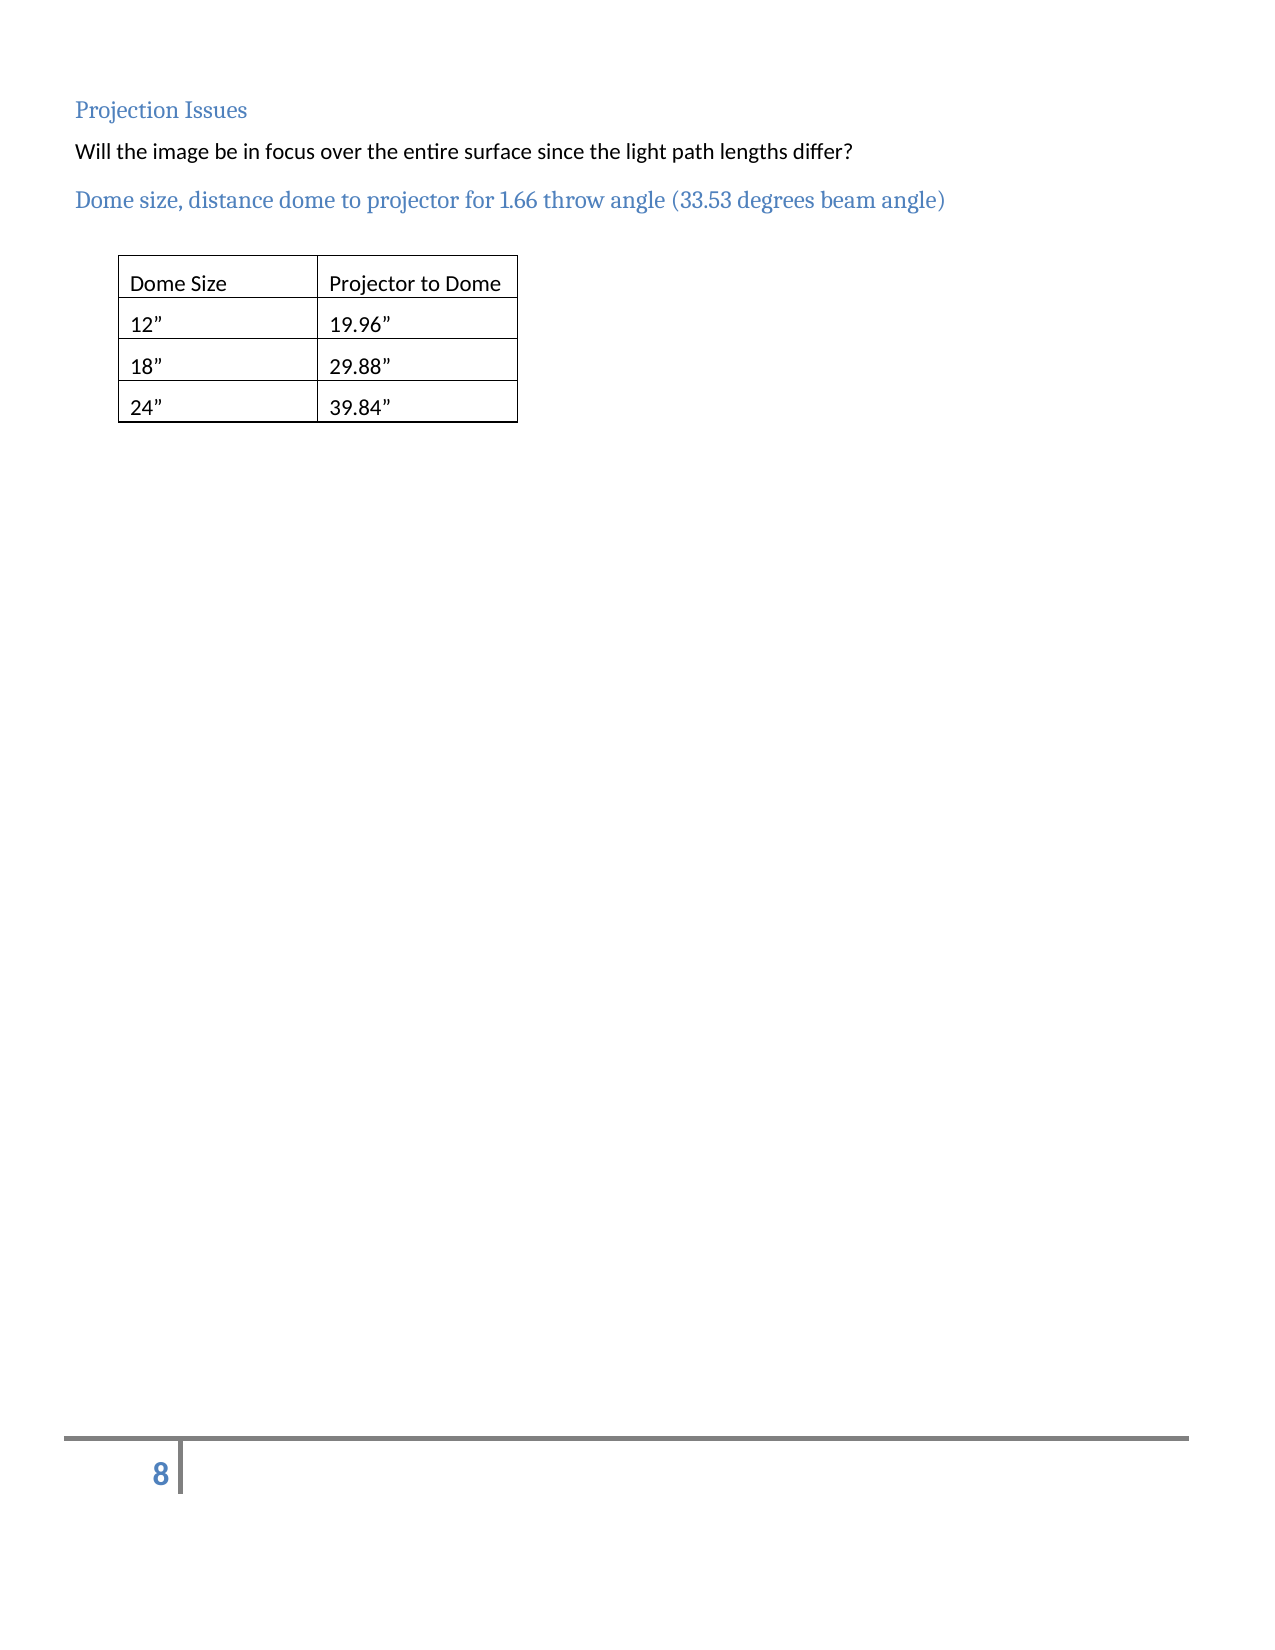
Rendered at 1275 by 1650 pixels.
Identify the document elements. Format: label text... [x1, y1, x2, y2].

table_header Dome Size [119, 256, 317, 297]
table_cell 18” [119, 339, 317, 380]
table_cell 19.96” [318, 298, 517, 338]
subtitle Projection Issues [75, 96, 1200, 124]
table_cell 39.84” [318, 381, 517, 421]
table_cell 29.88” [318, 339, 517, 380]
table_cell 24” [119, 381, 317, 421]
table_cell 12” [119, 298, 317, 338]
text Will the image be in focus over the entire surface since the light path lengths differ? [75, 137, 1200, 165]
table_header Projector to Dome [318, 256, 517, 297]
subtitle Dome size, distance dome to projector for 1.66 throw angle (33.53 degrees beam angle) [75, 186, 1200, 215]
